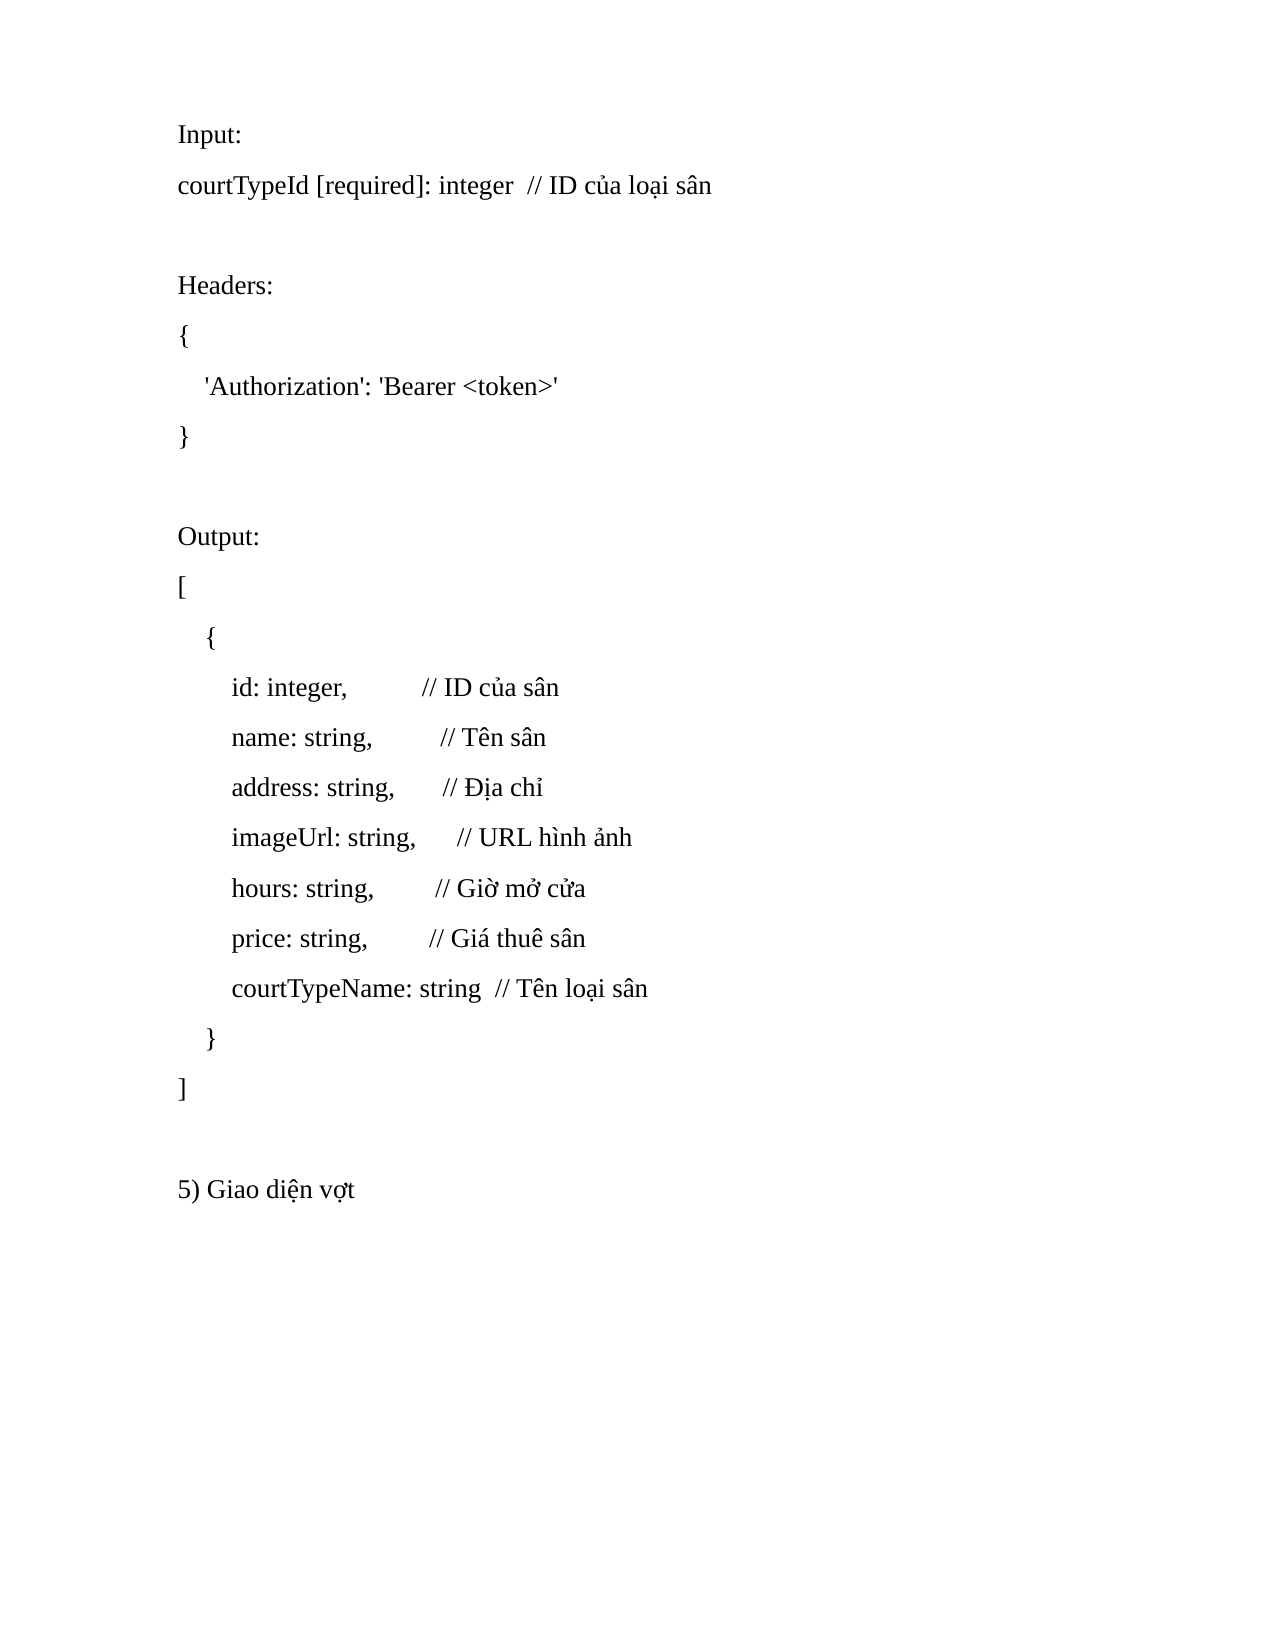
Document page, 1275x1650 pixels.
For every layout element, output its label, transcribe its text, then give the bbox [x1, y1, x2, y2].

list ] [177, 1072, 1156, 1104]
list name: string, // Tên sân [177, 721, 1156, 752]
list id: integer, // ID của sân [177, 671, 1156, 702]
list courtTypeId [required]: integer // ID của loại sân [177, 169, 1156, 200]
list [ [177, 570, 1156, 602]
list 'Authorization': 'Bearer <token>' [177, 369, 1156, 401]
list Output: [177, 520, 1156, 551]
list Headers: [177, 269, 1156, 300]
list { [177, 621, 1156, 652]
list address: string, // Địa chỉ [177, 771, 1156, 802]
list courtTypeName: string // Tên loại sân [177, 972, 1156, 1003]
list Giao diện vợt [177, 1173, 1156, 1204]
list hours: string, // Giờ mở cửa [177, 872, 1156, 903]
list price: string, // Giá thuê sân [177, 922, 1156, 953]
list Input: [177, 118, 1156, 150]
list } [177, 1022, 1156, 1053]
list { [177, 319, 1156, 351]
list } [177, 420, 1156, 451]
list imageUrl: string, // URL hình ảnh [177, 821, 1156, 853]
